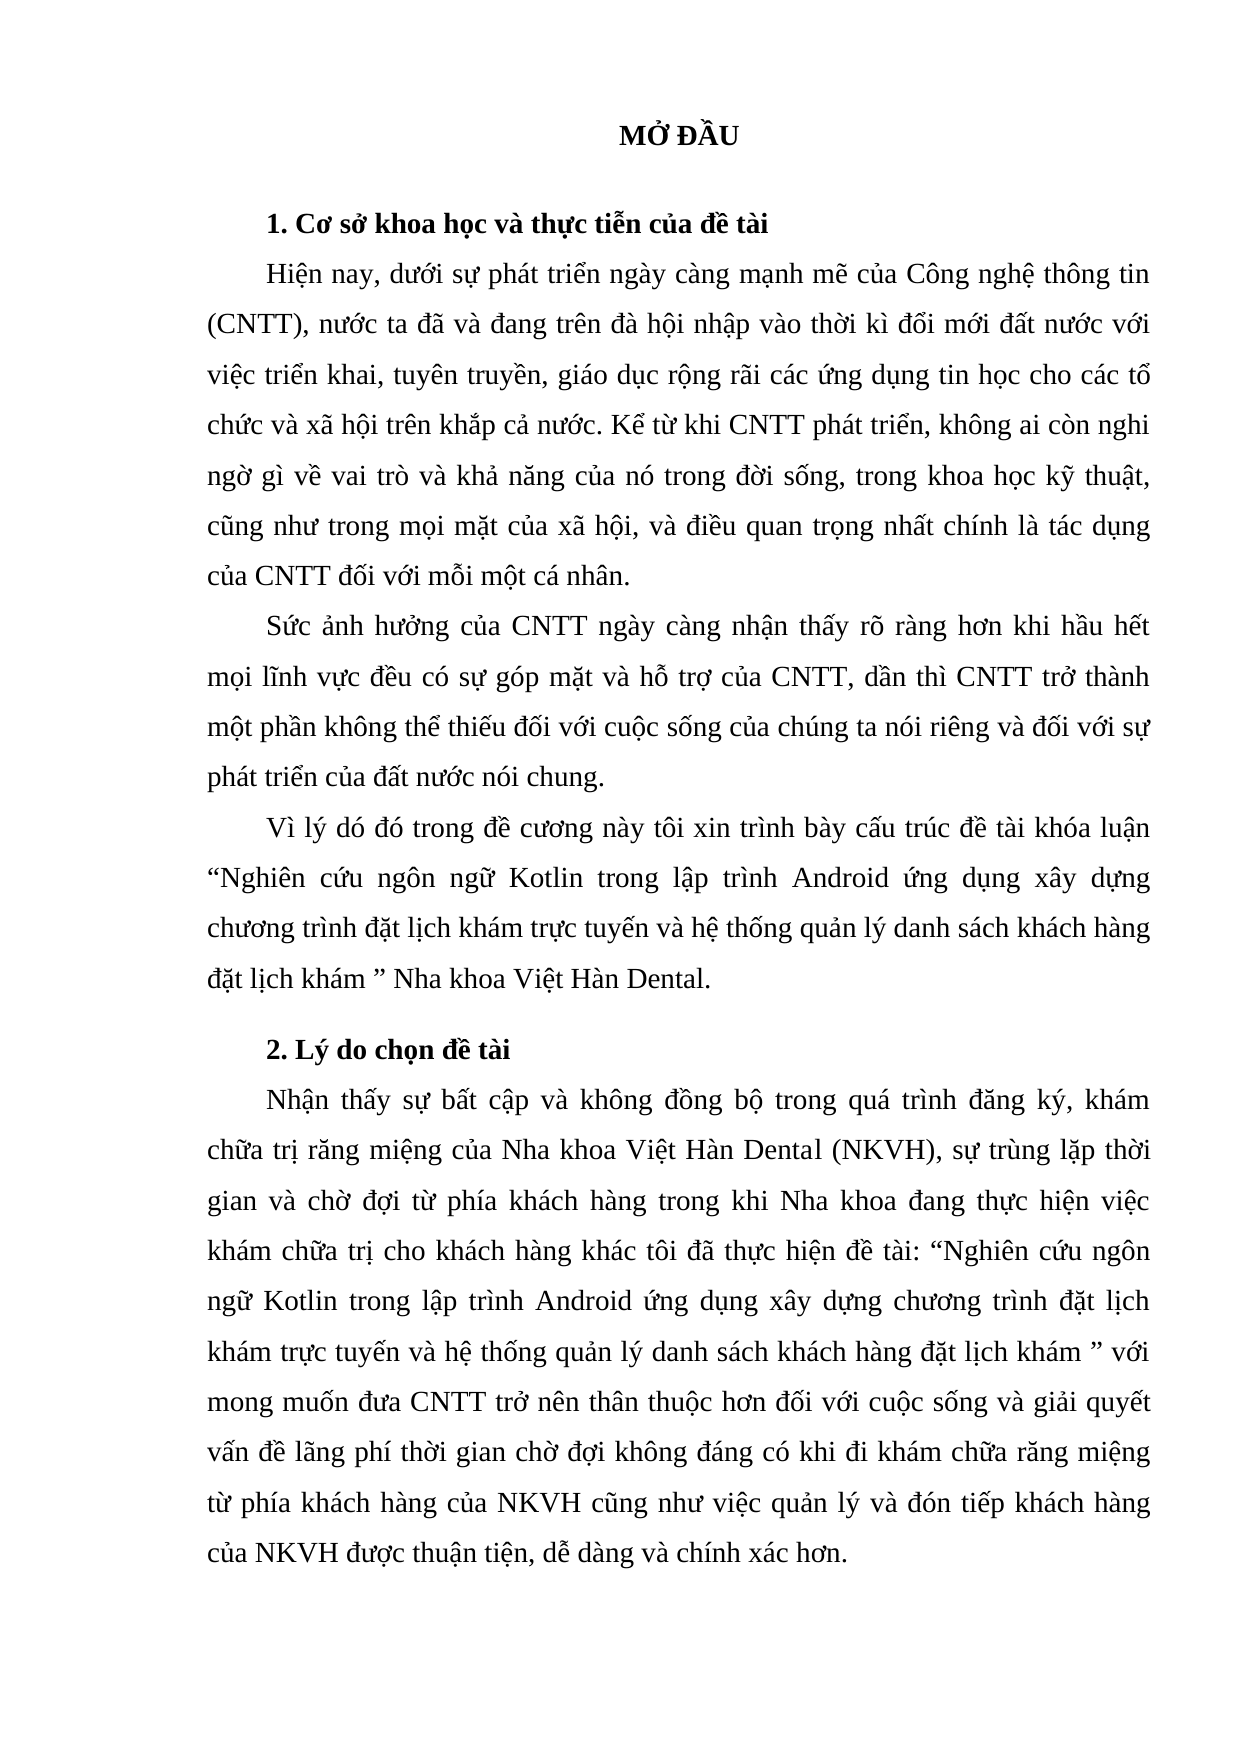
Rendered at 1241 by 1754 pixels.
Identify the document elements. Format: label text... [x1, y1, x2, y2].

text Hiện nay, dưới sự phát triển ngày càng mạnh mẽ của Công nghệ thông tin (CNTT), nước ta đã và đang trên đà hội nhập vào thời kì đổi mới đất nước với việc triển khai, tuyên truyền, giáo dục rộng rãi các ứng dụng tin học cho các tổ chức và xã hội trên khắp cả nước. Kể từ khi CNTT phát triển, không ai còn nghi ngờ gì về vai trò và khả năng của nó trong đời sống, trong khoa học kỹ thuật, cũng như trong mọi mặt của xã hội, và điều quan trọng nhất chính là tác dụng của CNTT đối với mỗi một cá nhân. [207, 256, 1152, 592]
subtitle 1. Cơ sở khoa học và thực tiễn của đề tài [207, 206, 1152, 239]
text Nhận thấy sự bất cập và không đồng bộ trong quá trình đăng ký, khám chữa trị răng miệng của Nha khoa Việt Hàn Dental (NKVH), sự trùng lặp thời gian và chờ đợi từ phía khách hàng trong khi Nha khoa đang thực hiện việc khám chữa trị cho khách hàng khác tôi đã thực hiện đề tài: “Nghiên cứu ngôn ngữ Kotlin trong lập trình Android ứng dụng xây dựng chương trình đặt lịch khám trực tuyến và hệ thống quản lý danh sách khách hàng đặt lịch khám ” với mong muốn đưa CNTT trở nên thân thuộc hơn đối với cuộc sống và giải quyết vấn đề lãng phí thời gian chờ đợi không đáng có khi đi khám chữa răng miệng từ phía khách hàng của NKVH cũng như việc quản lý và đón tiếp khách hàng của NKVH được thuận tiện, dễ dàng và chính xác hơn. [207, 1082, 1152, 1568]
subtitle 2. Lý do chọn đề tài [207, 1032, 1152, 1065]
text Sức ảnh hưởng của CNTT ngày càng nhận thấy rõ ràng hơn khi hầu hết mọi lĩnh vực đều có sự góp mặt và hỗ trợ của CNTT, dần thì CNTT trở thành một phần không thể thiếu đối với cuộc sống của chúng ta nói riêng và đối với sự phát triển của đất nước nói chung. [207, 608, 1152, 793]
text Vì lý dó đó trong đề cương này tôi xin trình bày cấu trúc đề tài khóa luận “Nghiên cứu ngôn ngữ Kotlin trong lập trình Android ứng dụng xây dựng chương trình đặt lịch khám trực tuyến và hệ thống quản lý danh sách khách hàng đặt lịch khám ” Nha khoa Việt Hàn Dental. [207, 810, 1152, 994]
subtitle MỞ ĐẦU [207, 118, 1152, 152]
